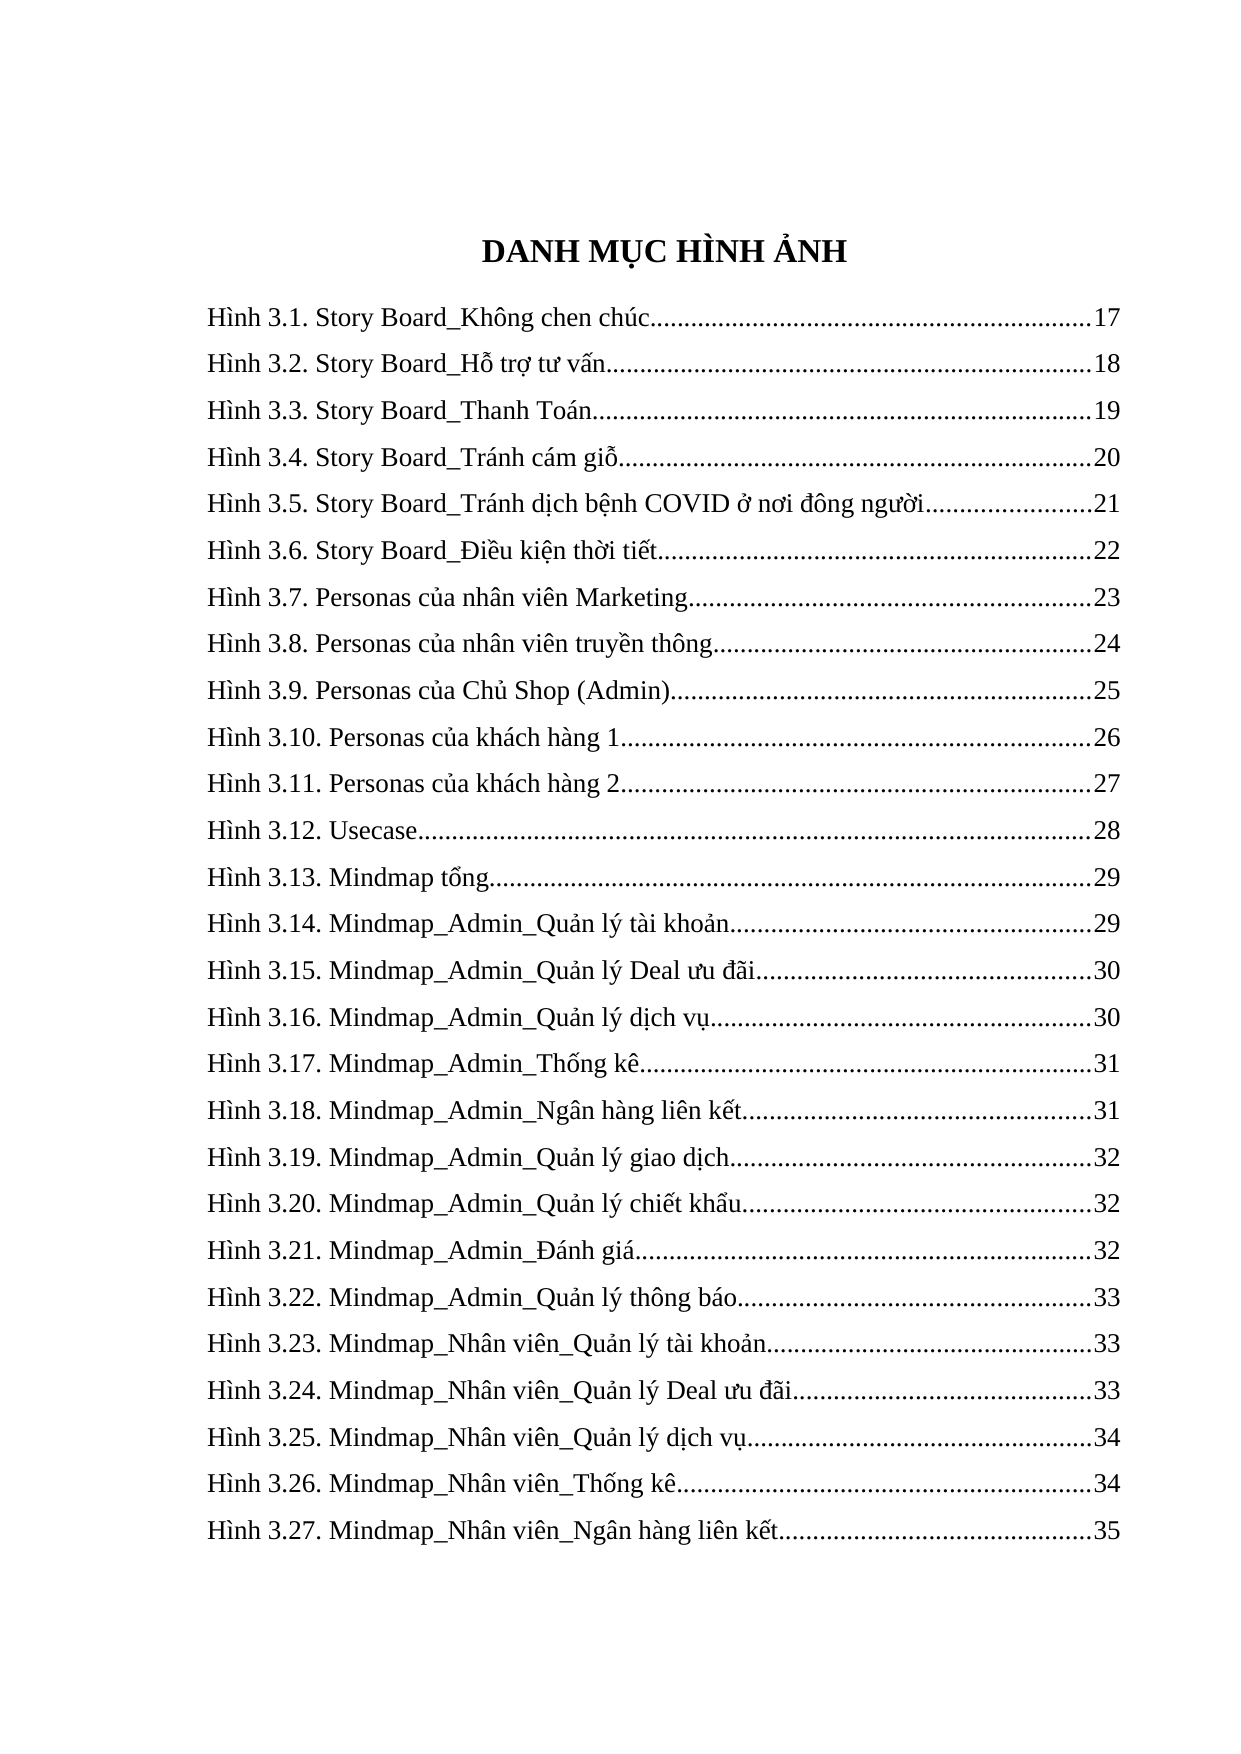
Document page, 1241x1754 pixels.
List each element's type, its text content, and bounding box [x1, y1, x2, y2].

text Hình 3.17. Mindmap_Admin_Thống kê 31 [207, 1047, 1122, 1079]
text Hình 3.6. Story Board_Điều kiện thời tiết 22 [207, 534, 1122, 565]
text Hình 3.26. Mindmap_Nhân viên_Thống kê 34 [207, 1467, 1122, 1499]
text Hình 3.23. Mindmap_Nhân viên_Quản lý tài khoản 33 [207, 1327, 1122, 1359]
text Hình 3.7. Personas của nhân viên Marketing 23 [207, 581, 1122, 612]
text Hình 3.2. Story Board_Hỗ trợ tư vấn 18 [207, 347, 1122, 379]
text Hình 3.15. Mindmap_Admin_Quản lý Deal ưu đãi 30 [207, 954, 1122, 985]
text Hình 3.8. Personas của nhân viên truyền thông 24 [207, 627, 1122, 659]
text Hình 3.19. Mindmap_Admin_Quản lý giao dịch 32 [207, 1141, 1122, 1172]
text Hình 3.10. Personas của khách hàng 1 26 [207, 721, 1122, 752]
text Hình 3.18. Mindmap_Admin_Ngân hàng liên kết 31 [207, 1094, 1122, 1125]
subtitle DANH MỤC HÌNH ẢNH [207, 232, 1122, 270]
text Hình 3.5. Story Board_Tránh dịch bệnh COVID ở nơi đông người 21 [207, 487, 1122, 519]
text Hình 3.24. Mindmap_Nhân viên_Quản lý Deal ưu đãi 33 [207, 1374, 1122, 1405]
text Hình 3.16. Mindmap_Admin_Quản lý dịch vụ 30 [207, 1001, 1122, 1032]
text Hình 3.1. Story Board_Không chen chúc 17 [207, 301, 1122, 332]
text Hình 3.27. Mindmap_Nhân viên_Ngân hàng liên kết 35 [207, 1514, 1122, 1545]
text Hình 3.4. Story Board_Tránh cám giỗ 20 [207, 441, 1122, 472]
text Hình 3.11. Personas của khách hàng 2 27 [207, 767, 1122, 799]
text Hình 3.12. Usecase 28 [207, 814, 1122, 845]
text Hình 3.25. Mindmap_Nhân viên_Quản lý dịch vụ 34 [207, 1421, 1122, 1452]
text Hình 3.20. Mindmap_Admin_Quản lý chiết khẩu 32 [207, 1187, 1122, 1219]
text Hình 3.14. Mindmap_Admin_Quản lý tài khoản 29 [207, 907, 1122, 939]
text Hình 3.22. Mindmap_Admin_Quản lý thông báo 33 [207, 1281, 1122, 1312]
text Hình 3.3. Story Board_Thanh Toán 19 [207, 394, 1122, 425]
text Hình 3.9. Personas của Chủ Shop (Admin) 25 [207, 674, 1122, 705]
text Hình 3.13. Mindmap tổng 29 [207, 861, 1122, 892]
text Hình 3.21. Mindmap_Admin_Đánh giá 32 [207, 1234, 1122, 1265]
